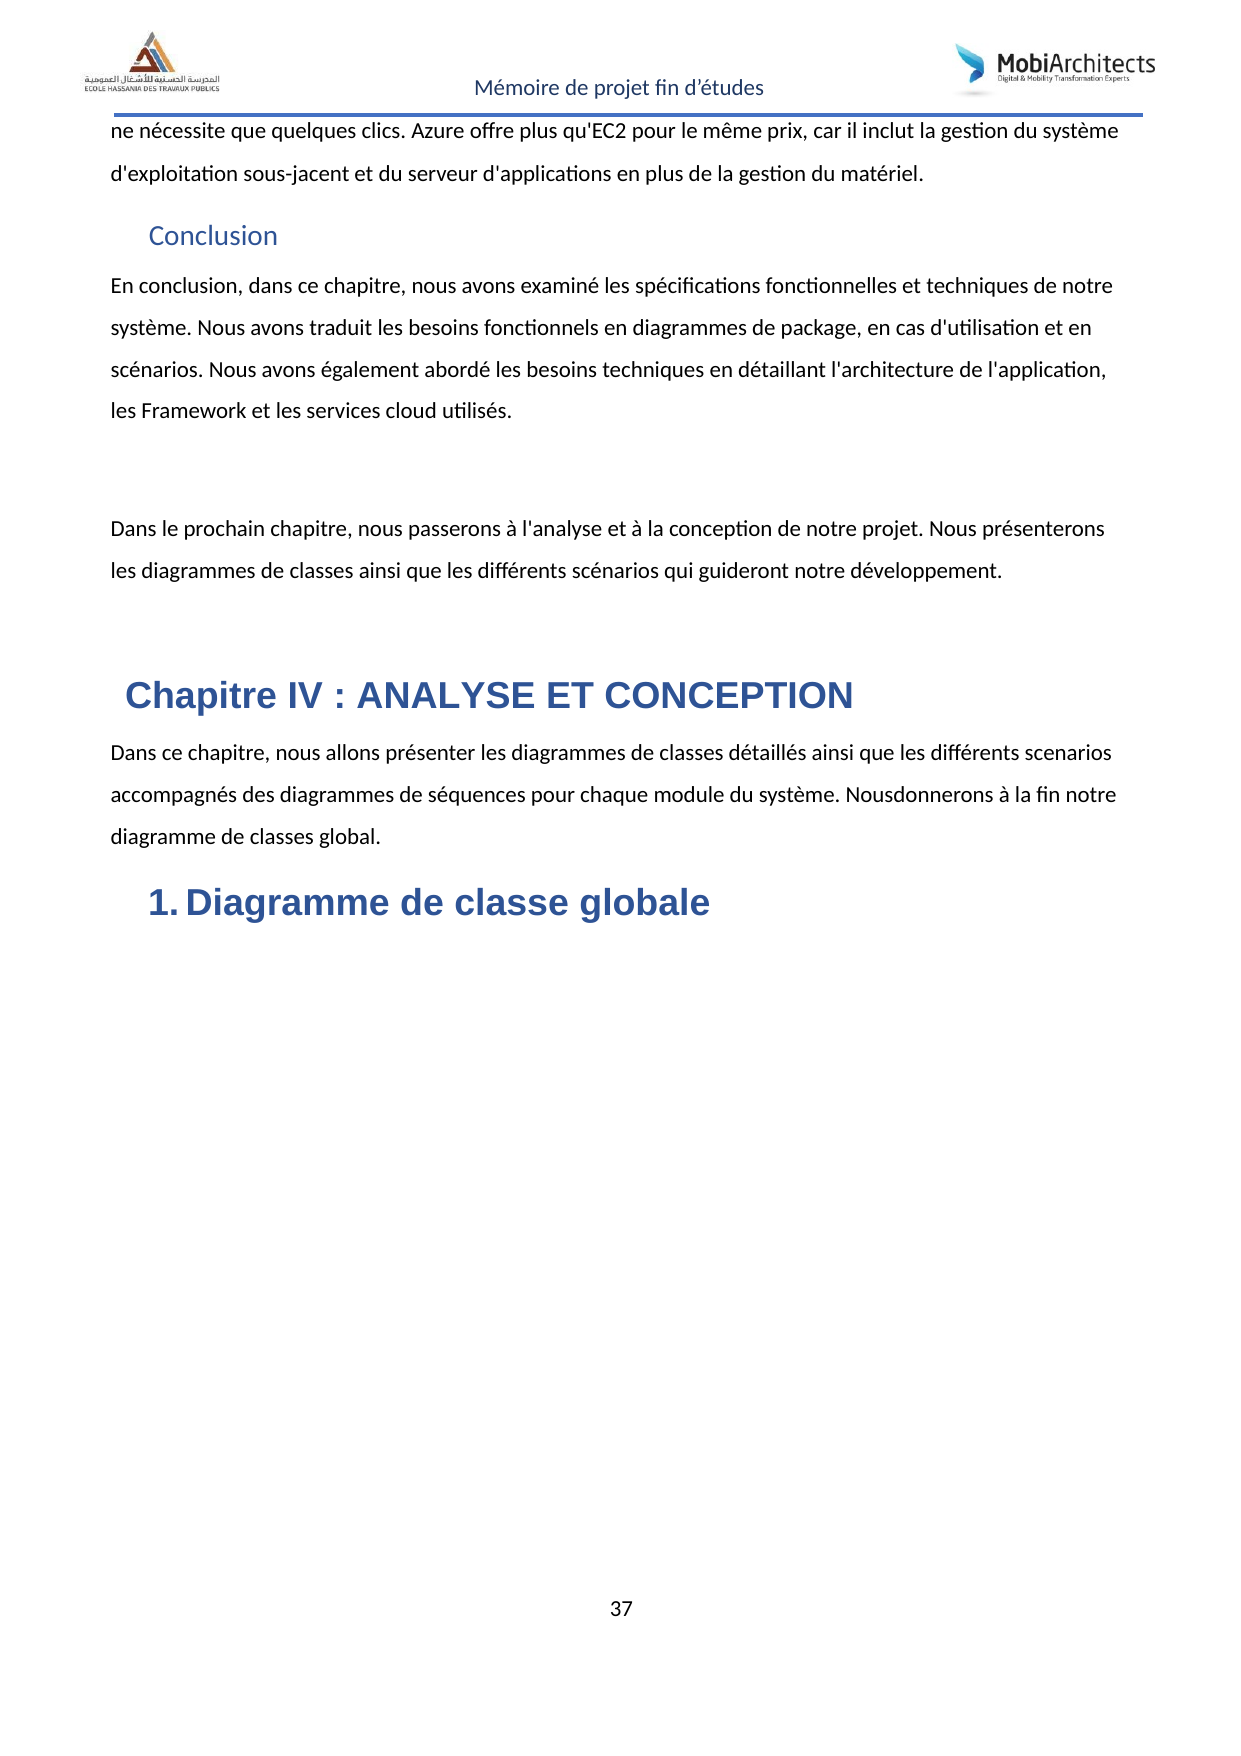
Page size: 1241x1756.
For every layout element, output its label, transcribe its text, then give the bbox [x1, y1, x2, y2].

text Dans le prochain chapitre, nous passerons à l'analyse et à la conception de notre projet. Nous présenterons les diagrammes de classes ainsi que les différents scénarios qui guideront notre développement. [110, 514, 1132, 584]
picture [80, 30, 220, 93]
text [110, 117, 1132, 187]
picture [952, 43, 1155, 98]
text En conclusion, dans ce chapitre, nous avons examiné les spécifications fonctionnelles et techniques de notre système. Nous avons traduit les besoins fonctionnels en diagrammes de package, en cas d'utilisation et en scénarios. Nous avons également abordé les besoins techniques en détaillant l'architecture de l'application, les Framework et les services cloud utilisés. [110, 271, 1132, 425]
subtitle Chapitre IV : ANALYSE ET CONCEPTION [125, 673, 1132, 716]
list Diagramme de classe globale [148, 881, 1132, 924]
text Dans ce chapitre, nous allons présenter les diagrammes de classes détaillés ainsi que les différents scenarios accompagnés des diagrammes de séquences pour chaque module du système. Nousdonnerons à la fin notre diagramme de classes global. [110, 738, 1132, 850]
subtitle Conclusion [148, 217, 1132, 253]
